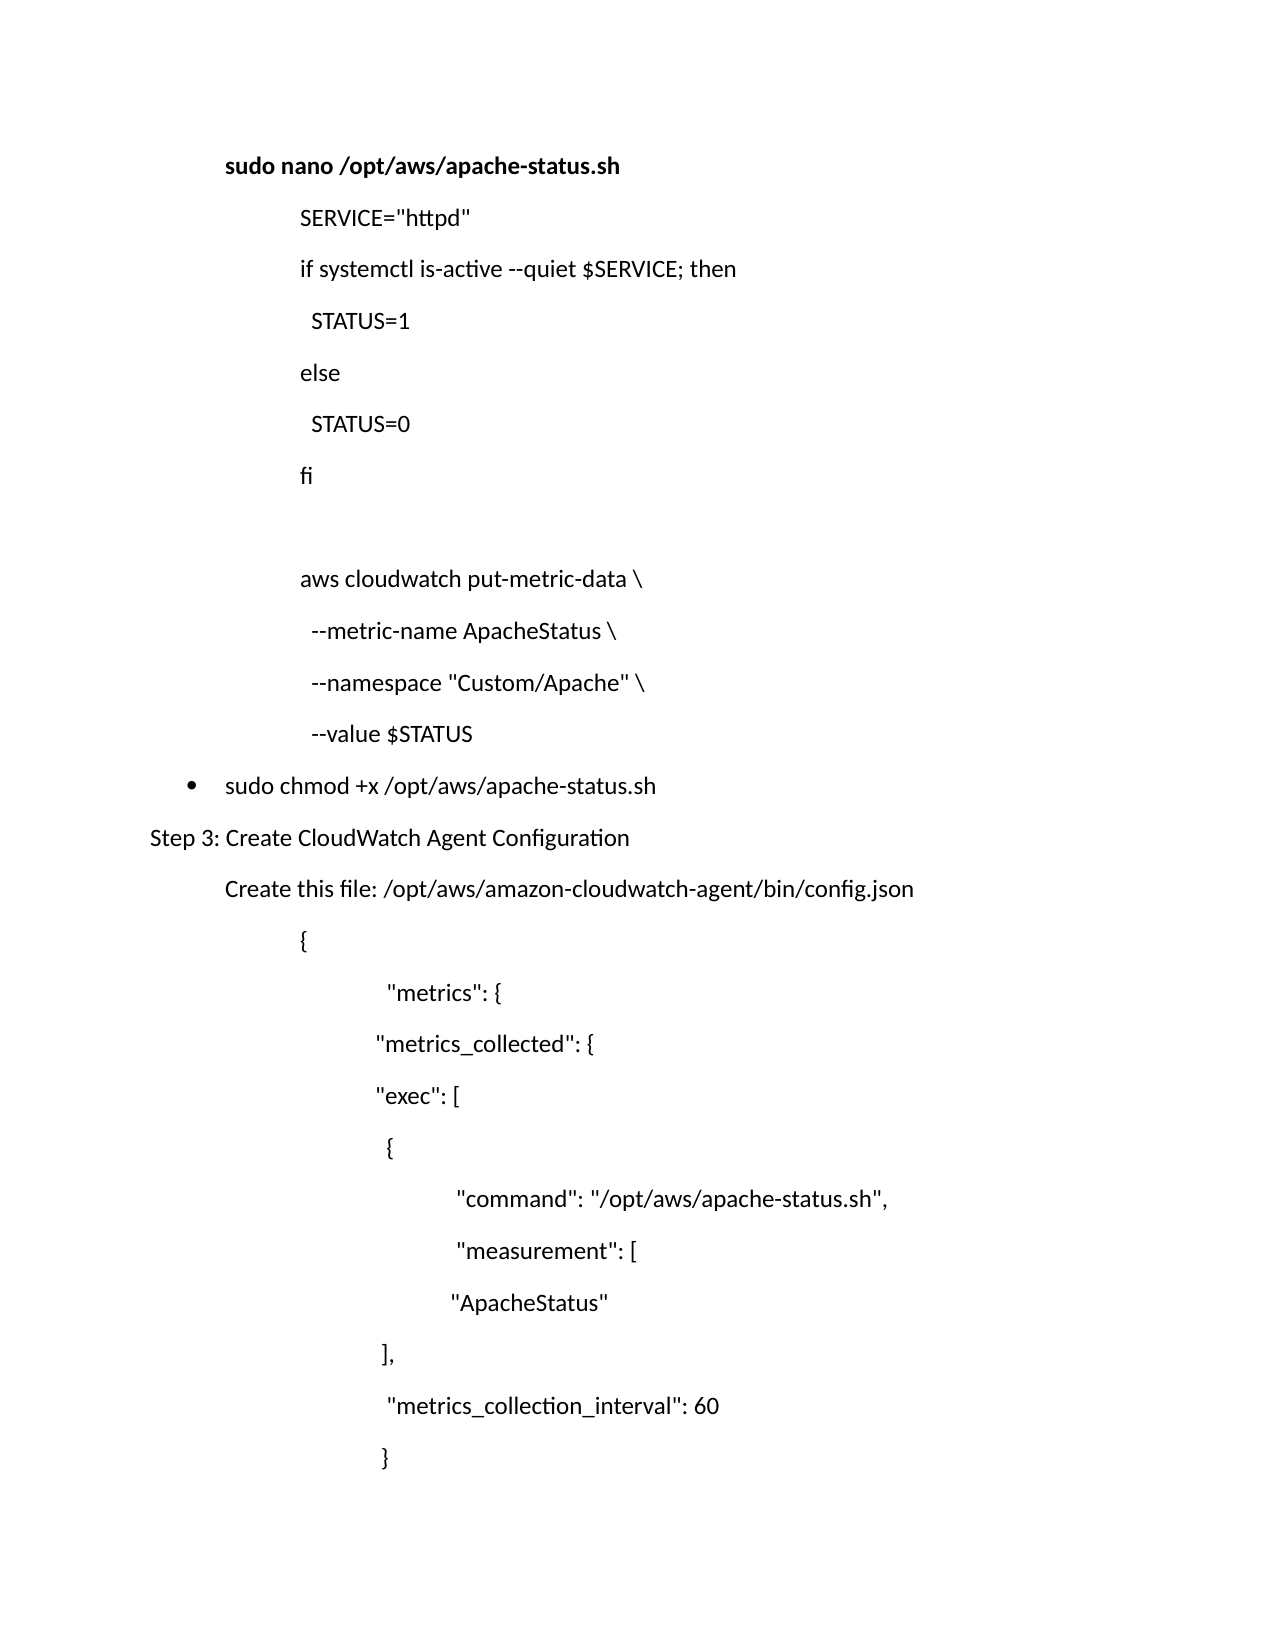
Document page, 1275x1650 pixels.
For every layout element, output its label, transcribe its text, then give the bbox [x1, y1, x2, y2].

text "command": "/opt/aws/apache-status.sh", [150, 1183, 1125, 1214]
text { [150, 1132, 1125, 1162]
text Create this file: /opt/aws/amazon-cloudwatch-agent/bin/config.json [150, 873, 1125, 904]
text "metrics_collection_interval": 60 [150, 1390, 1125, 1421]
text aws cloudwatch put-metric-data \ [300, 563, 1125, 594]
list sudo chmod +x /opt/aws/apache-status.sh [187, 770, 1125, 801]
text --metric-name ApacheStatus \ [300, 615, 1125, 646]
text "ApacheStatus" [150, 1287, 1125, 1317]
text SERVICE="httpd" [300, 202, 1125, 232]
text ], [150, 1338, 1125, 1369]
text Step 3: Create CloudWatch Agent Configuration [150, 822, 1125, 852]
text if systemctl is-active --quiet $SERVICE; then [300, 253, 1125, 284]
text "metrics_collected": { [150, 1028, 1125, 1059]
text sudo nano /opt/aws/apache-status.sh [150, 150, 1125, 181]
text "exec": [ [150, 1080, 1125, 1111]
text STATUS=0 [300, 408, 1125, 439]
text fi [300, 460, 1125, 491]
text --namespace "Custom/Apache" \ [300, 667, 1125, 697]
text { [150, 925, 1125, 956]
text "measurement": [ [150, 1235, 1125, 1266]
text --value $STATUS [300, 718, 1125, 749]
text "metrics": { [300, 977, 1125, 1007]
text STATUS=1 [300, 305, 1125, 336]
text else [300, 357, 1125, 387]
text } [150, 1442, 1125, 1472]
